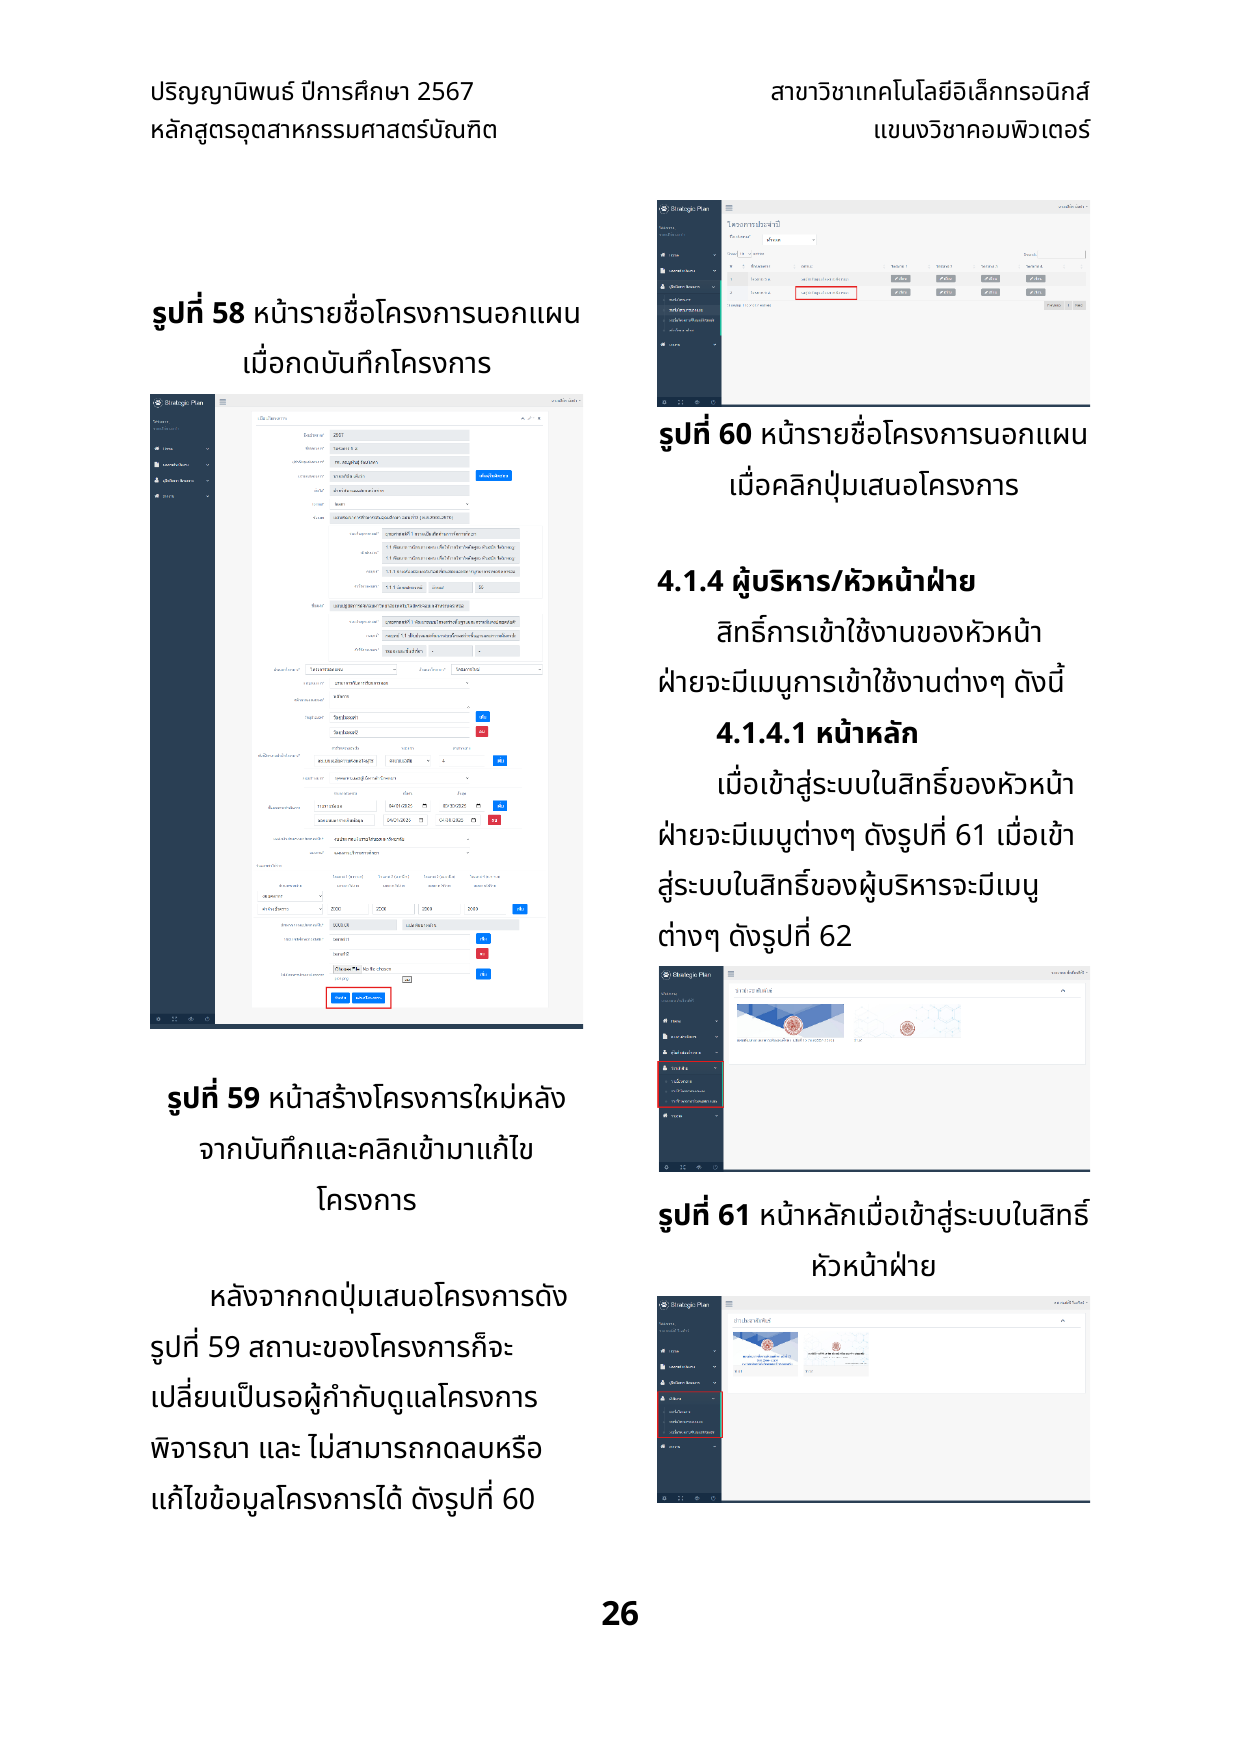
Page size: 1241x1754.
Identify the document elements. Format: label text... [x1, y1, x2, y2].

text รูปที่ 61 หน้าหลักเมื่อเข้าสู่ระบบในสิทธิ์หัวหน้าฝ่าย [657, 1194, 1090, 1289]
picture [657, 966, 1091, 1172]
picture [657, 200, 1091, 407]
text สิทธิ์การเข้าใช้งานของหัวหน้าฝ่ายจะมีเมนูการเข้าใช้งานต่างๆ ดังนี้ [657, 611, 1090, 706]
text รูปที่ 58 หน้ารายชื่อโครงการนอกแผน [150, 292, 583, 336]
text เมื่อกดบันทึกโครงการ [150, 343, 583, 387]
text เมื่อเข้าสู่ระบบในสิทธิ์ของหัวหน้าฝ่ายจะมีเมนูต่างๆ ดังรูปที่ 61 เมื่อเข้าสู่ระบบในสิทธิ์ของผู้บริหารจะมีเมนูต่างๆ ดังรูปที่ 62 [657, 763, 1090, 959]
text รูปที่ 59 หน้าสร้างโครงการใหม่หลังจากบันทึกและคลิกเข้ามาแก้ไขโครงการ [150, 1078, 583, 1223]
picture [150, 394, 584, 1029]
text 4.1.4 ผู้บริหาร/หัวหน้าฝ่าย [657, 560, 1090, 604]
text หลังจากกดปุ่มเสนอโครงการดังรูปที่ 59 สถานะของโครงการก็จะเปลี่ยนเป็นรอผู้กำกับดูแลโครงการพิจารณา และ ไม่สามารถกดลบหรือแก้ไขข้อมูลโครงการได้ ดังรูปที่ 60 [150, 1275, 583, 1522]
text 4.1.4.1 หน้าหลัก [657, 712, 1090, 757]
text รูปที่ 60 หน้ารายชื่อโครงการนอกแผน [657, 413, 1090, 457]
picture [657, 1296, 1091, 1503]
text เมื่อคลิกปุ่มเสนอโครงการ [657, 464, 1090, 508]
